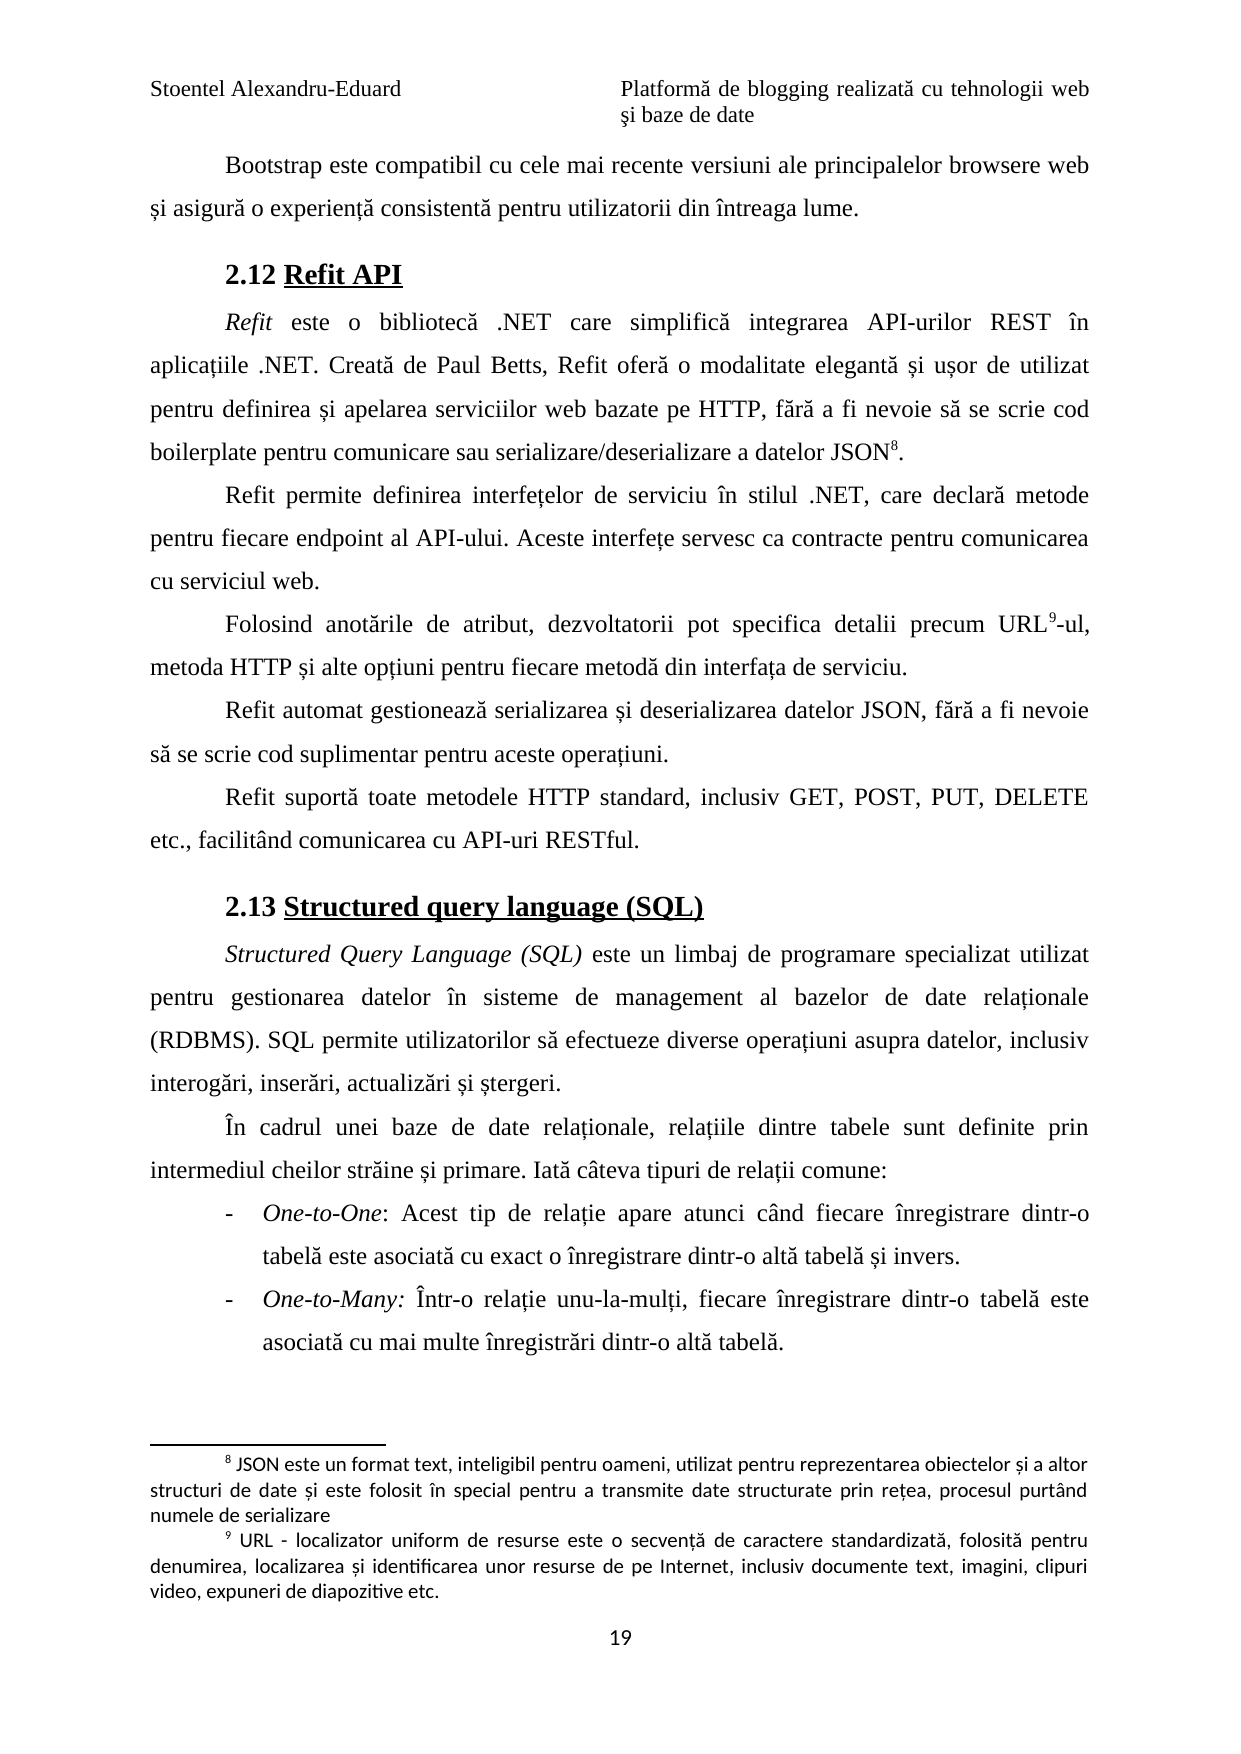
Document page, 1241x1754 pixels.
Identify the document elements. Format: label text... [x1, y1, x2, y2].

text Refit suportă toate metodele HTTP standard, inclusiv GET, POST, PUT, DELETE etc., facilitând comunicarea cu API-uri RESTful. [150, 782, 1090, 854]
text Refit permite definirea interfețelor de serviciu în stilul .NET, care declară metode pentru fiecare endpoint al API-ului. Aceste interfețe servesc ca contracte pentru comunicarea cu serviciul web. [150, 480, 1090, 595]
list One-to-Many: Într-o relație unu-la-mulți, fiecare înregistrare dintr-o tabelă este asociată cu mai multe înregistrări dintr-o altă tabelă. [225, 1284, 1090, 1356]
subtitle 2.13 Structured query language (SQL) [150, 889, 1090, 922]
text Folosind anotările de atribut, dezvoltatorii pot specifica detalii precum URL-ul, metoda HTTP și alte opțiuni pentru fiecare metodă din interfața de serviciu. [150, 609, 1090, 681]
subtitle 2.12 Refit API [150, 257, 1090, 291]
text Refit automat gestionează serializarea și deserializarea datelor JSON, fără a fi nevoie să se scrie cod suplimentar pentru aceste operațiuni. [150, 696, 1090, 767]
text În cadrul unei baze de date relaționale, relațiile dintre tabele sunt definite prin intermediul cheilor străine și primare. Iată câteva tipuri de relații comune: [150, 1112, 1090, 1183]
text Structured Query Language (SQL) este un limbaj de programare specializat utilizat pentru gestionarea datelor în sisteme de management al bazelor de date relaționale (RDBMS). SQL permite utilizatorilor să efectueze diverse operațiuni asupra datelor, inclusiv interogări, inserări, actualizări și ștergeri. [150, 939, 1090, 1097]
list One-to-One: Acest tip de relație apare atunci când fiecare înregistrare dintr-o tabelă este asociată cu exact o înregistrare dintr-o altă tabelă și invers. [225, 1198, 1090, 1270]
text Refit este o bibliotecă .NET care simplifică integrarea API-urilor REST în aplicațiile .NET. Creată de Paul Betts, Refit oferă o modalitate elegantă și ușor de utilizat pentru definirea și apelarea serviciilor web bazate pe HTTP, fără a fi nevoie să se scrie cod boilerplate pentru comunicare sau serializare/deserializare a datelor JSON. [150, 307, 1090, 466]
text Bootstrap este compatibil cu cele mai recente versiuni ale principalelor browsere web și asigură o experiență consistentă pentru utilizatorii din întreaga lume. [150, 150, 1090, 222]
